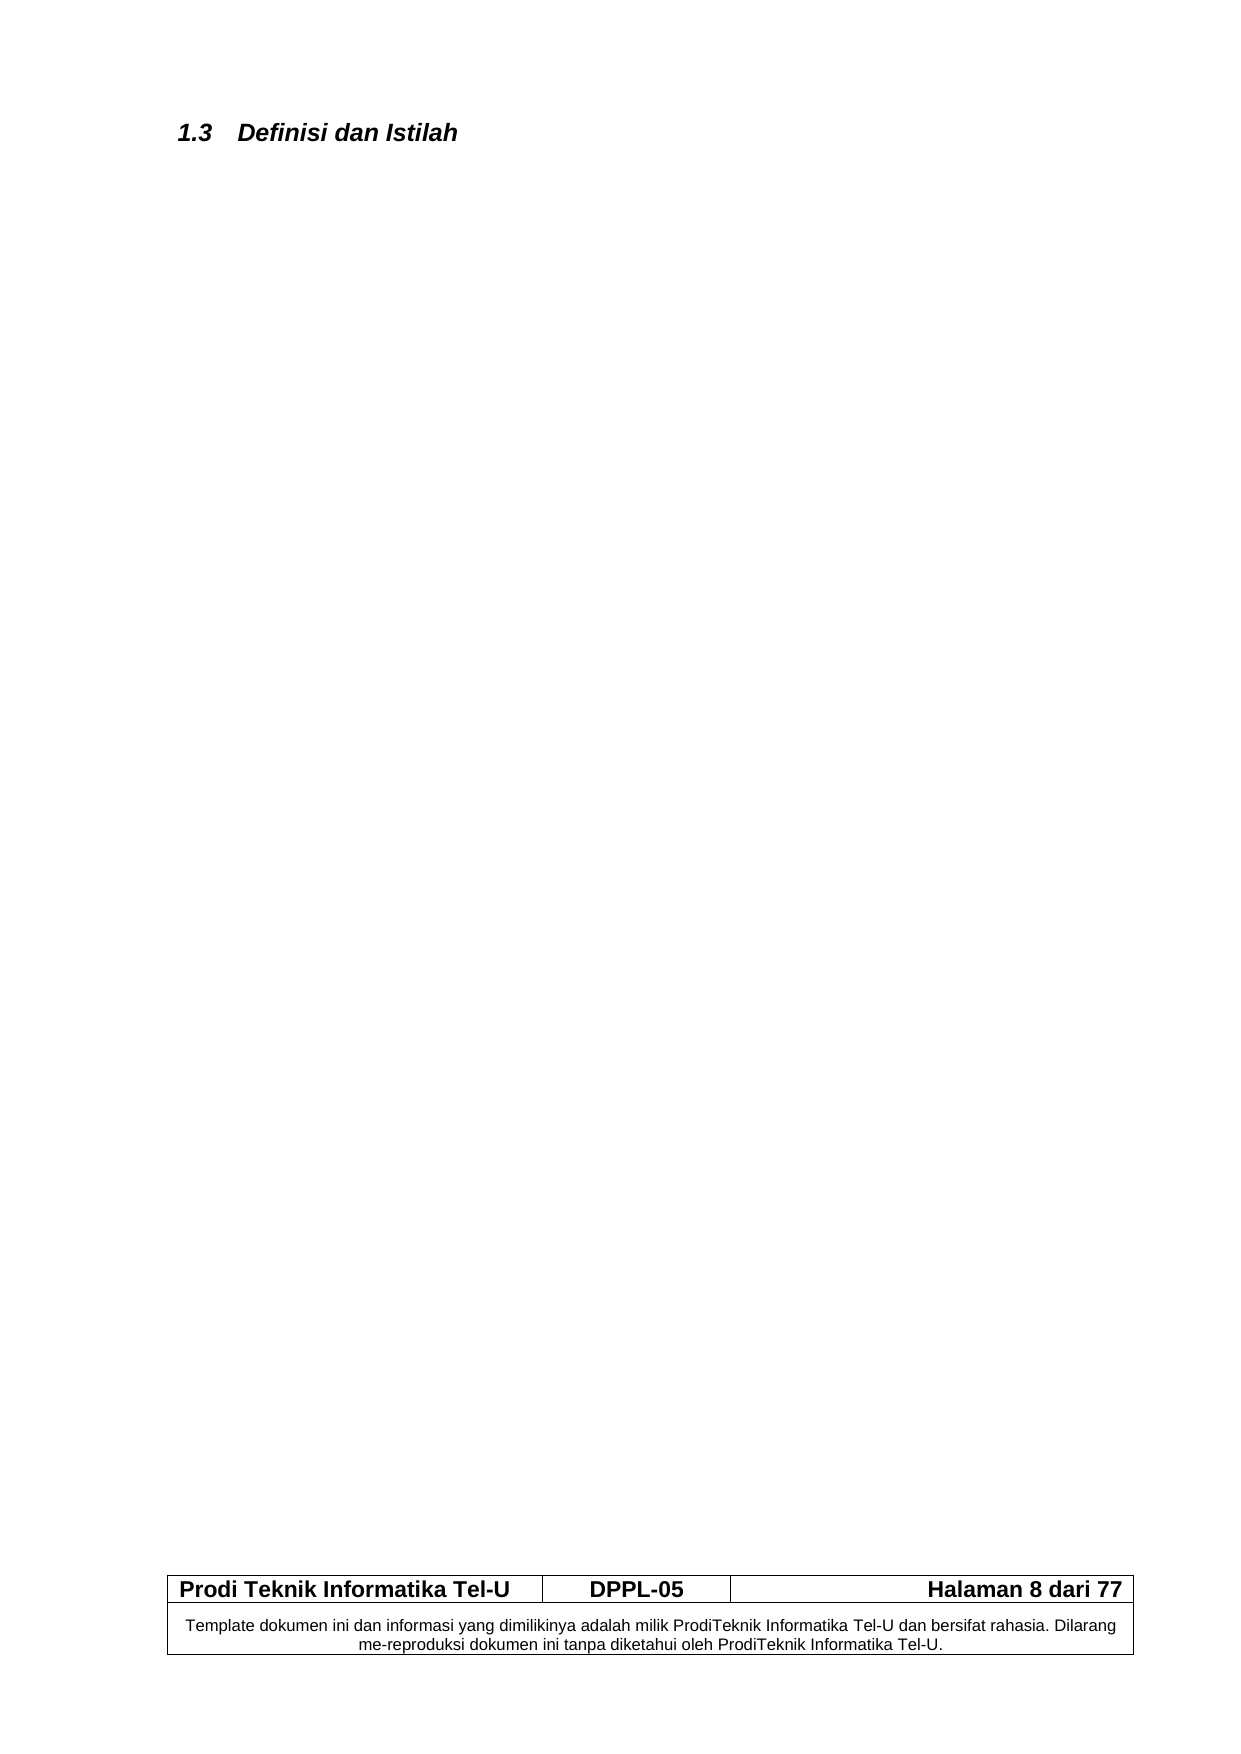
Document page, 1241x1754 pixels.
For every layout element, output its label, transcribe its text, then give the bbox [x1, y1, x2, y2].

subtitle Definisi dan Istilah [177, 118, 1122, 147]
